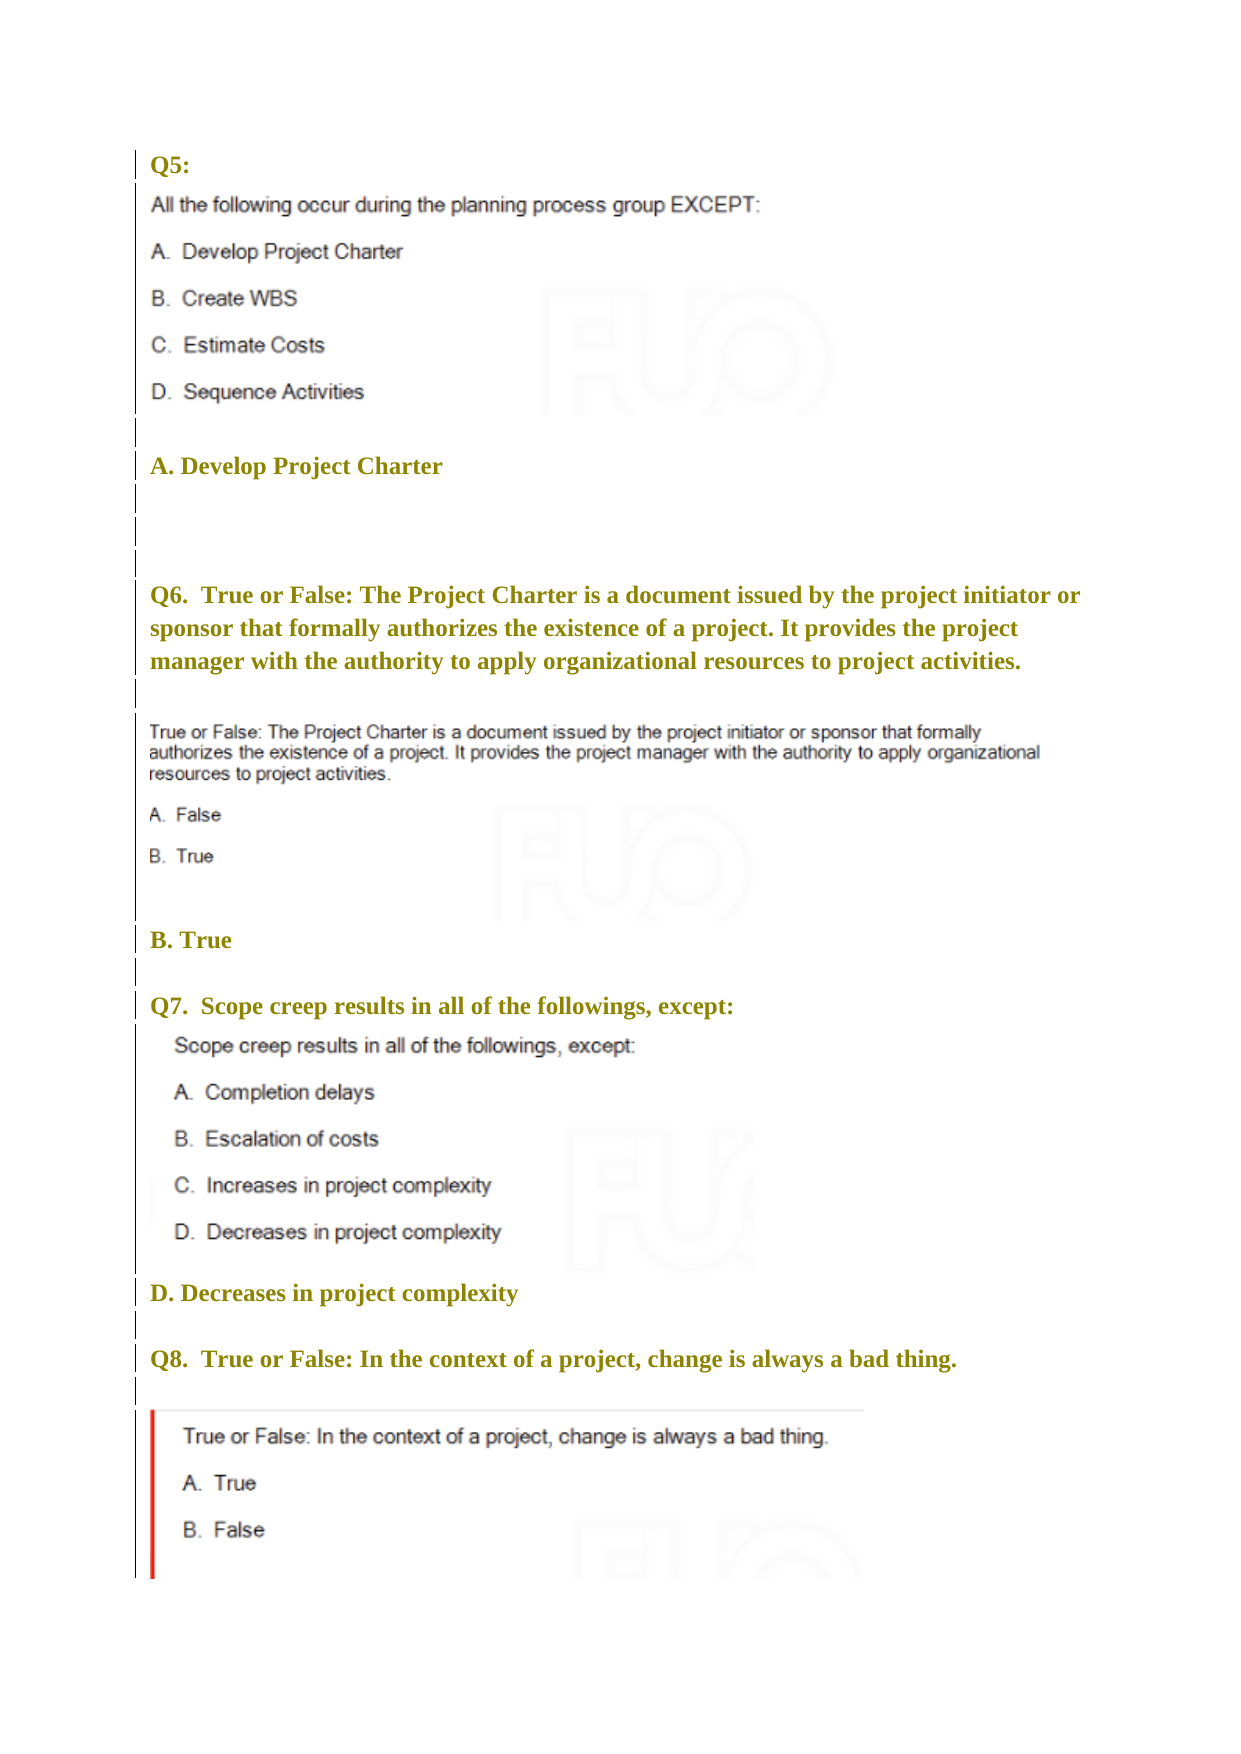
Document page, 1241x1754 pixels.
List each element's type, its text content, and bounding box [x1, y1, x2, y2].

text D. Decreases in project complexity [150, 1278, 1090, 1306]
text Q5: [150, 150, 1090, 179]
picture [150, 1023, 755, 1274]
text B. True [150, 925, 1090, 953]
text Q8. True or False: In the context of a project, change is always a bad thing. [150, 1344, 1090, 1372]
picture [150, 1409, 864, 1579]
picture [150, 712, 1091, 921]
text Q6. True or False: The Project Charter is a document issued by the project initiator or sponsor that formally authorizes the existence of a project. It provides the project manager with the authority to apply organizational resources to project activities. [150, 580, 1090, 675]
text A. Develop Project Charter [150, 451, 1090, 480]
text Q7. Scope creep results in all of the followings, except: [150, 991, 1090, 1019]
picture [150, 183, 902, 415]
